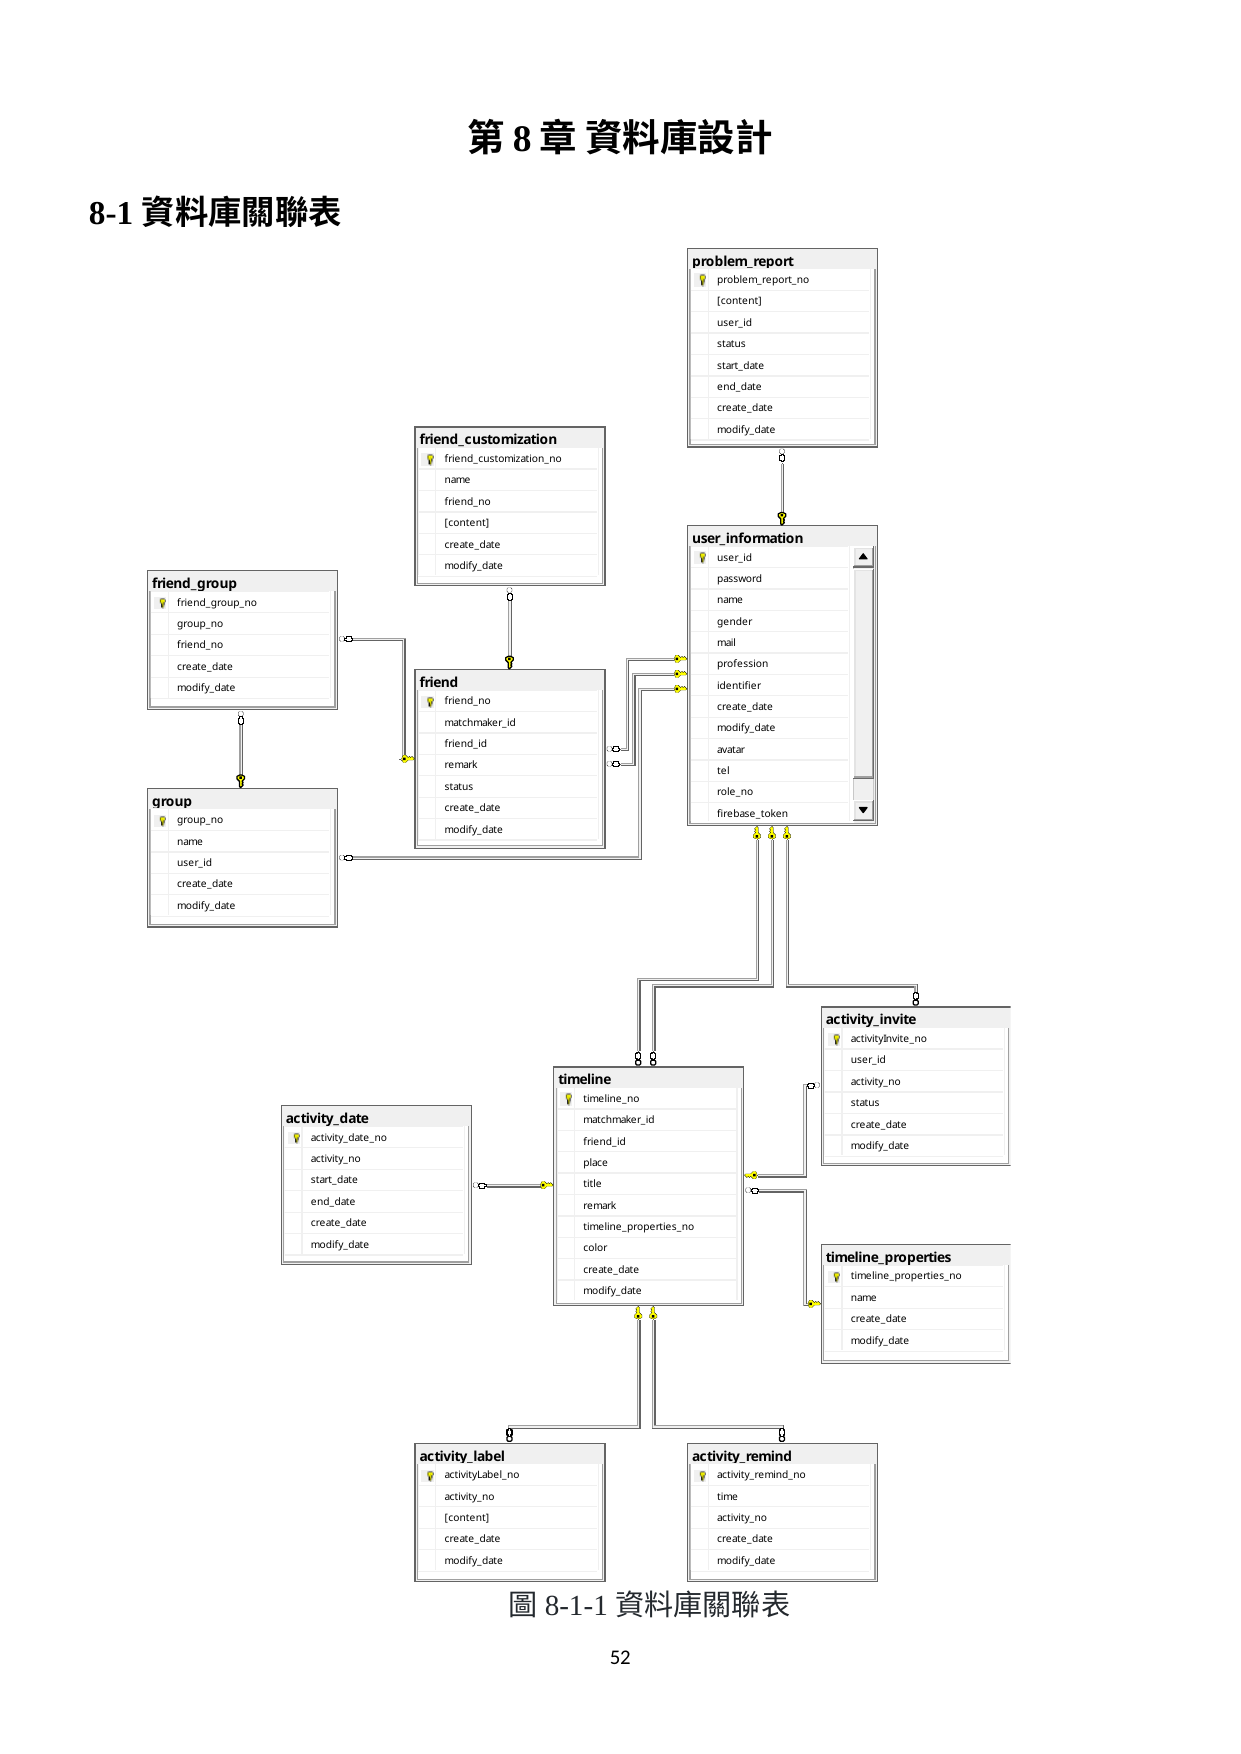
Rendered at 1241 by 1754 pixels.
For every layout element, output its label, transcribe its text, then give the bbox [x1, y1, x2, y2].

text 第8章 資料庫設計 [89, 98, 1152, 173]
text 8-1 資料庫關聯表 [89, 173, 1152, 248]
text 圖 8-1-1 資料庫關聯表 [89, 1581, 1152, 1624]
